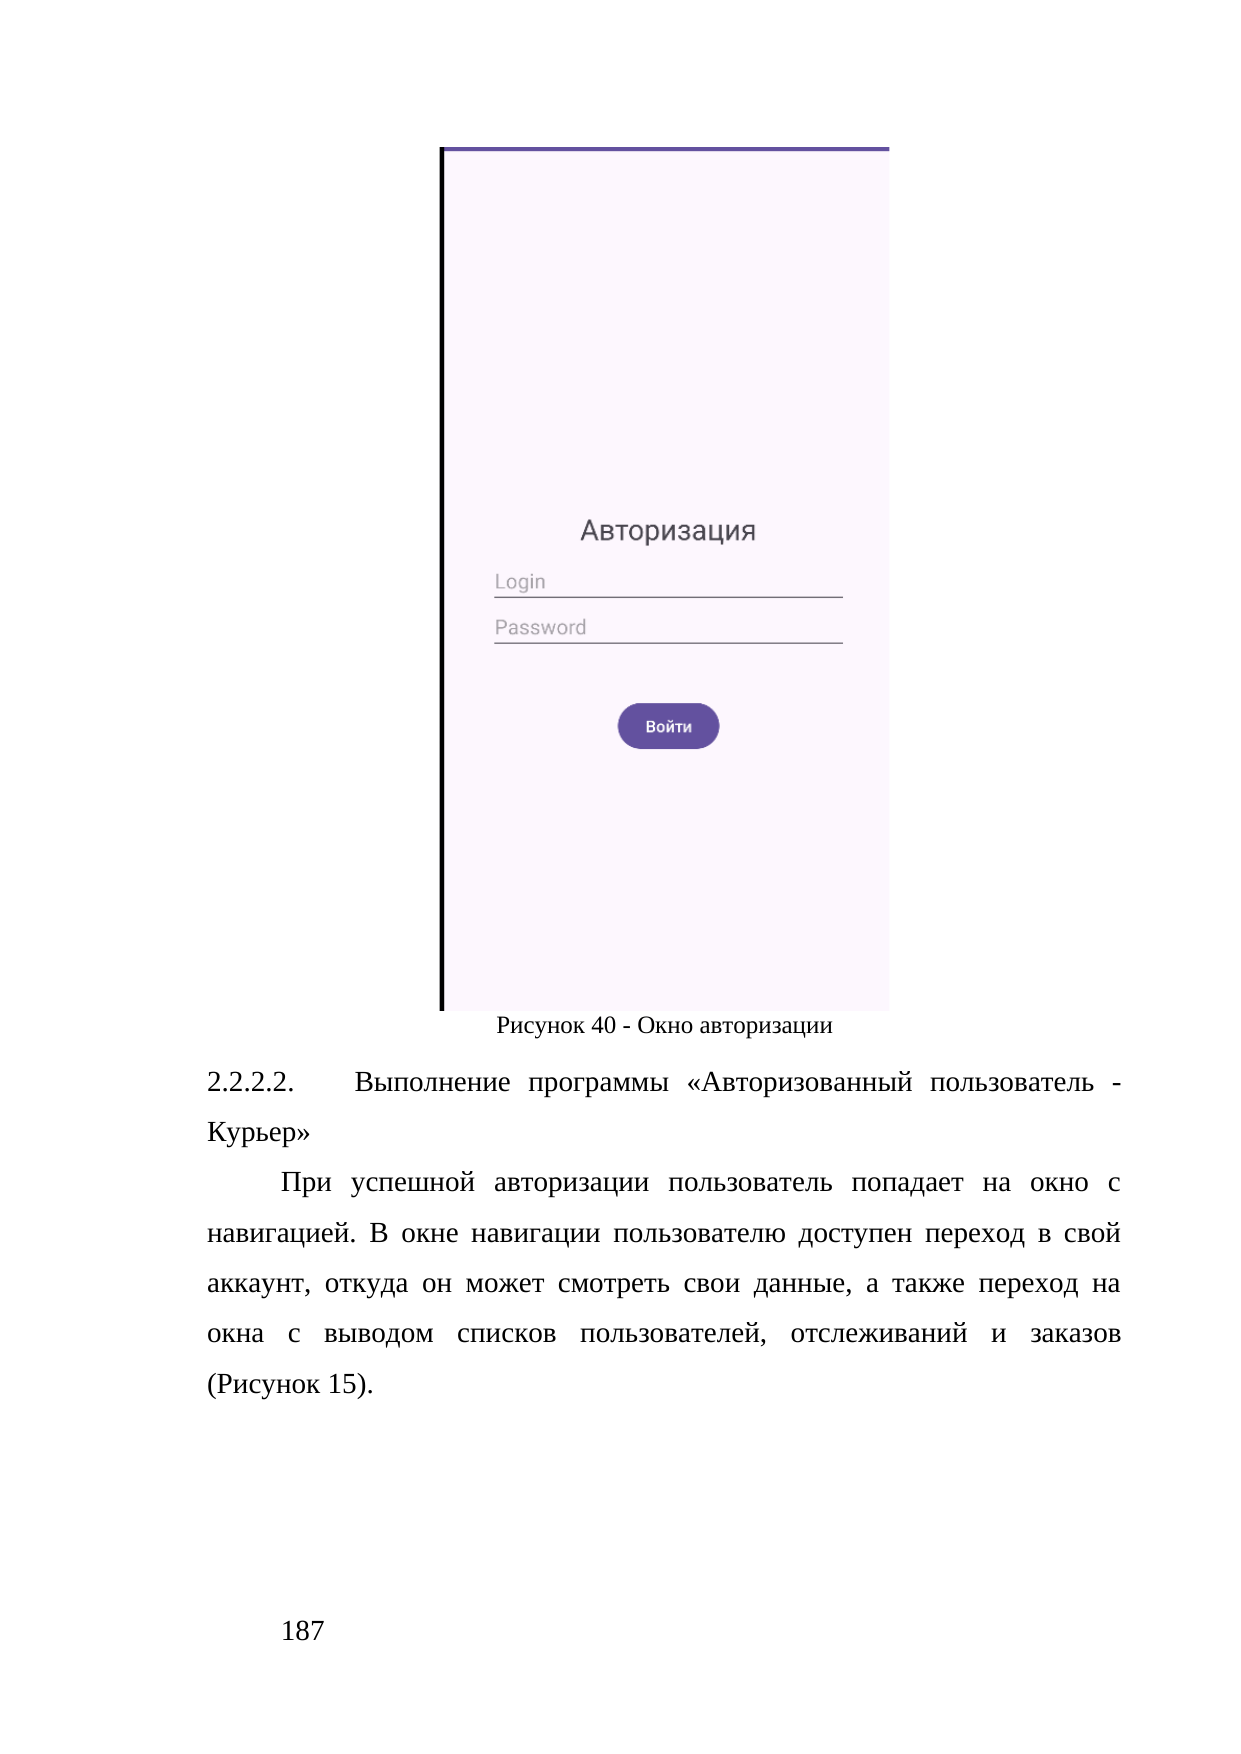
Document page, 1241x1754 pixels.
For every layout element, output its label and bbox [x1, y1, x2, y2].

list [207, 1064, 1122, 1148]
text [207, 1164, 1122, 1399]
picture [439, 147, 890, 1011]
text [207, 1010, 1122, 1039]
